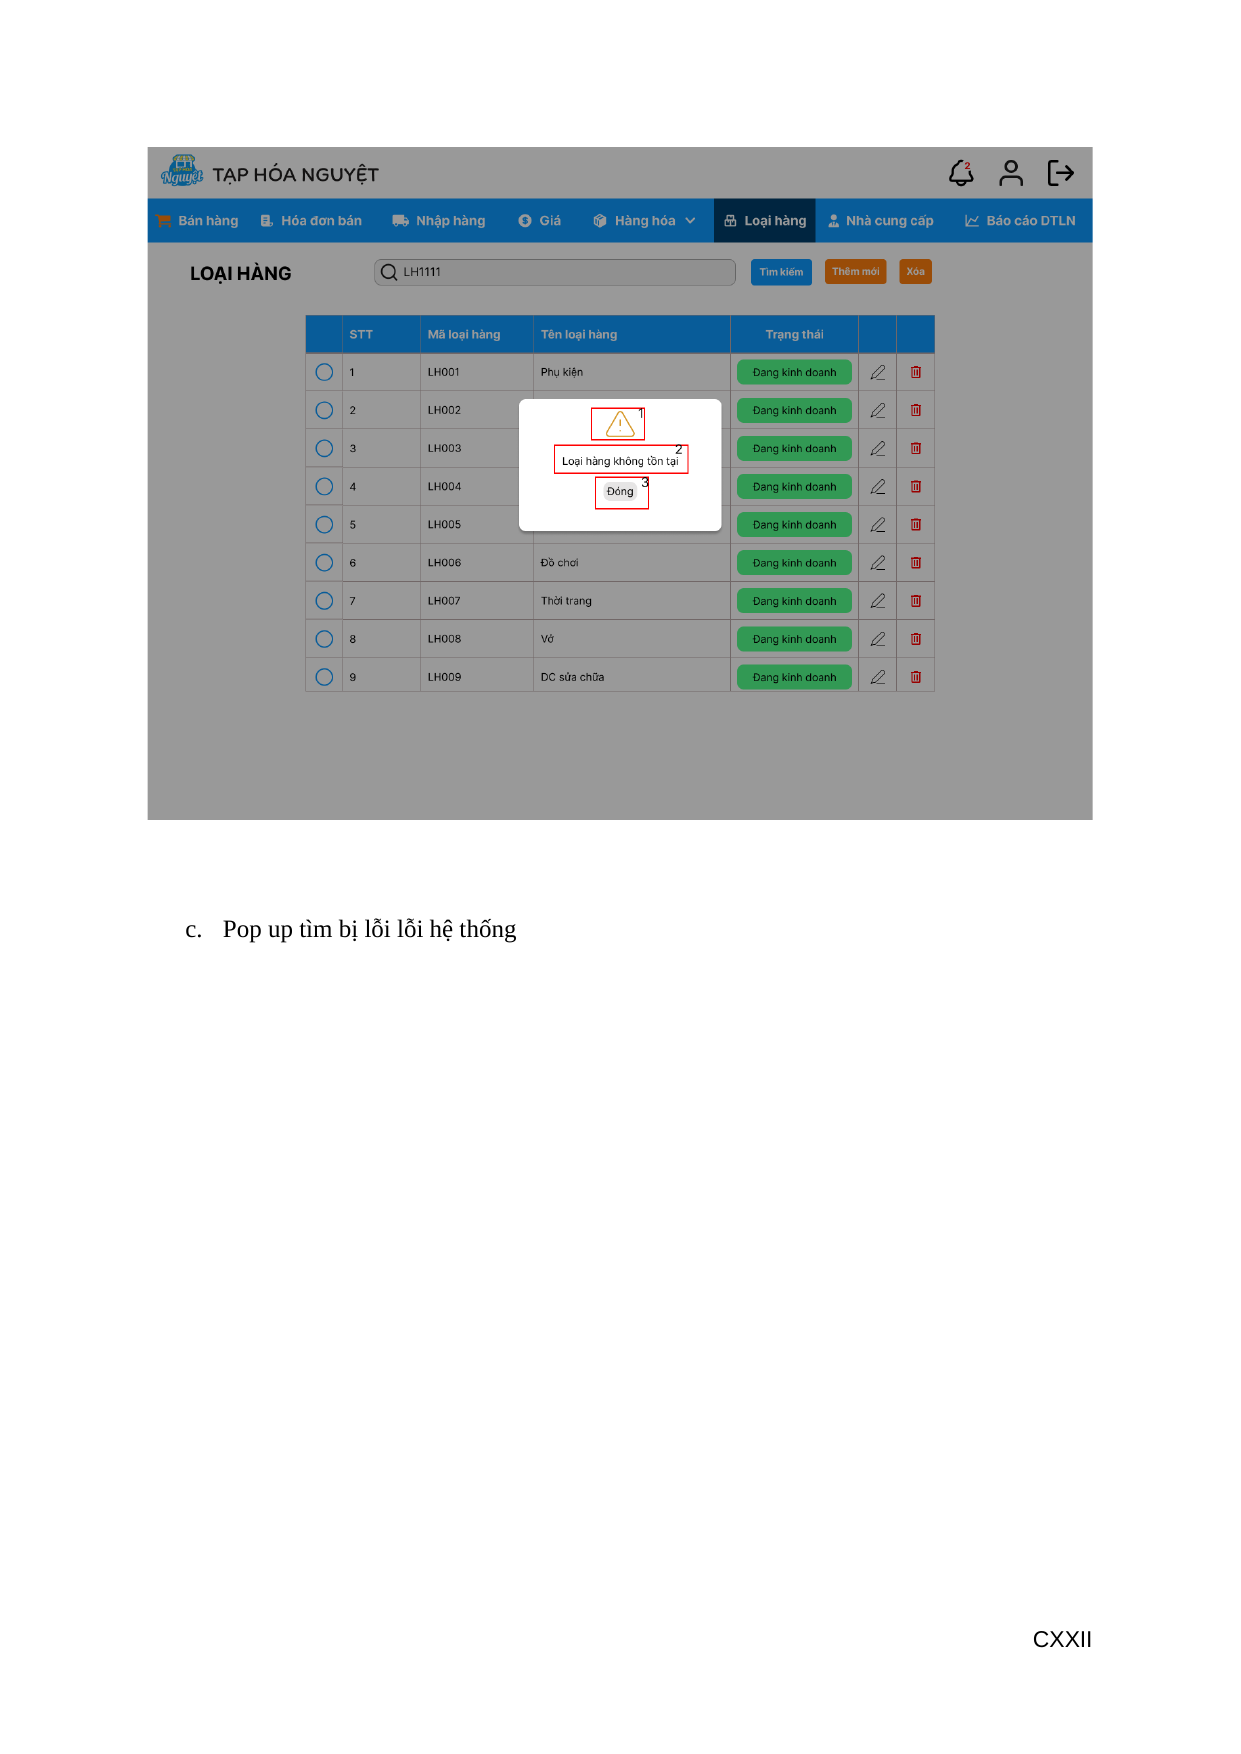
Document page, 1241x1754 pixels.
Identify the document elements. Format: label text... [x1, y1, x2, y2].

picture [147, 147, 1093, 820]
list Pop up tìm bị lỗi lỗi hệ thống [185, 914, 1092, 943]
